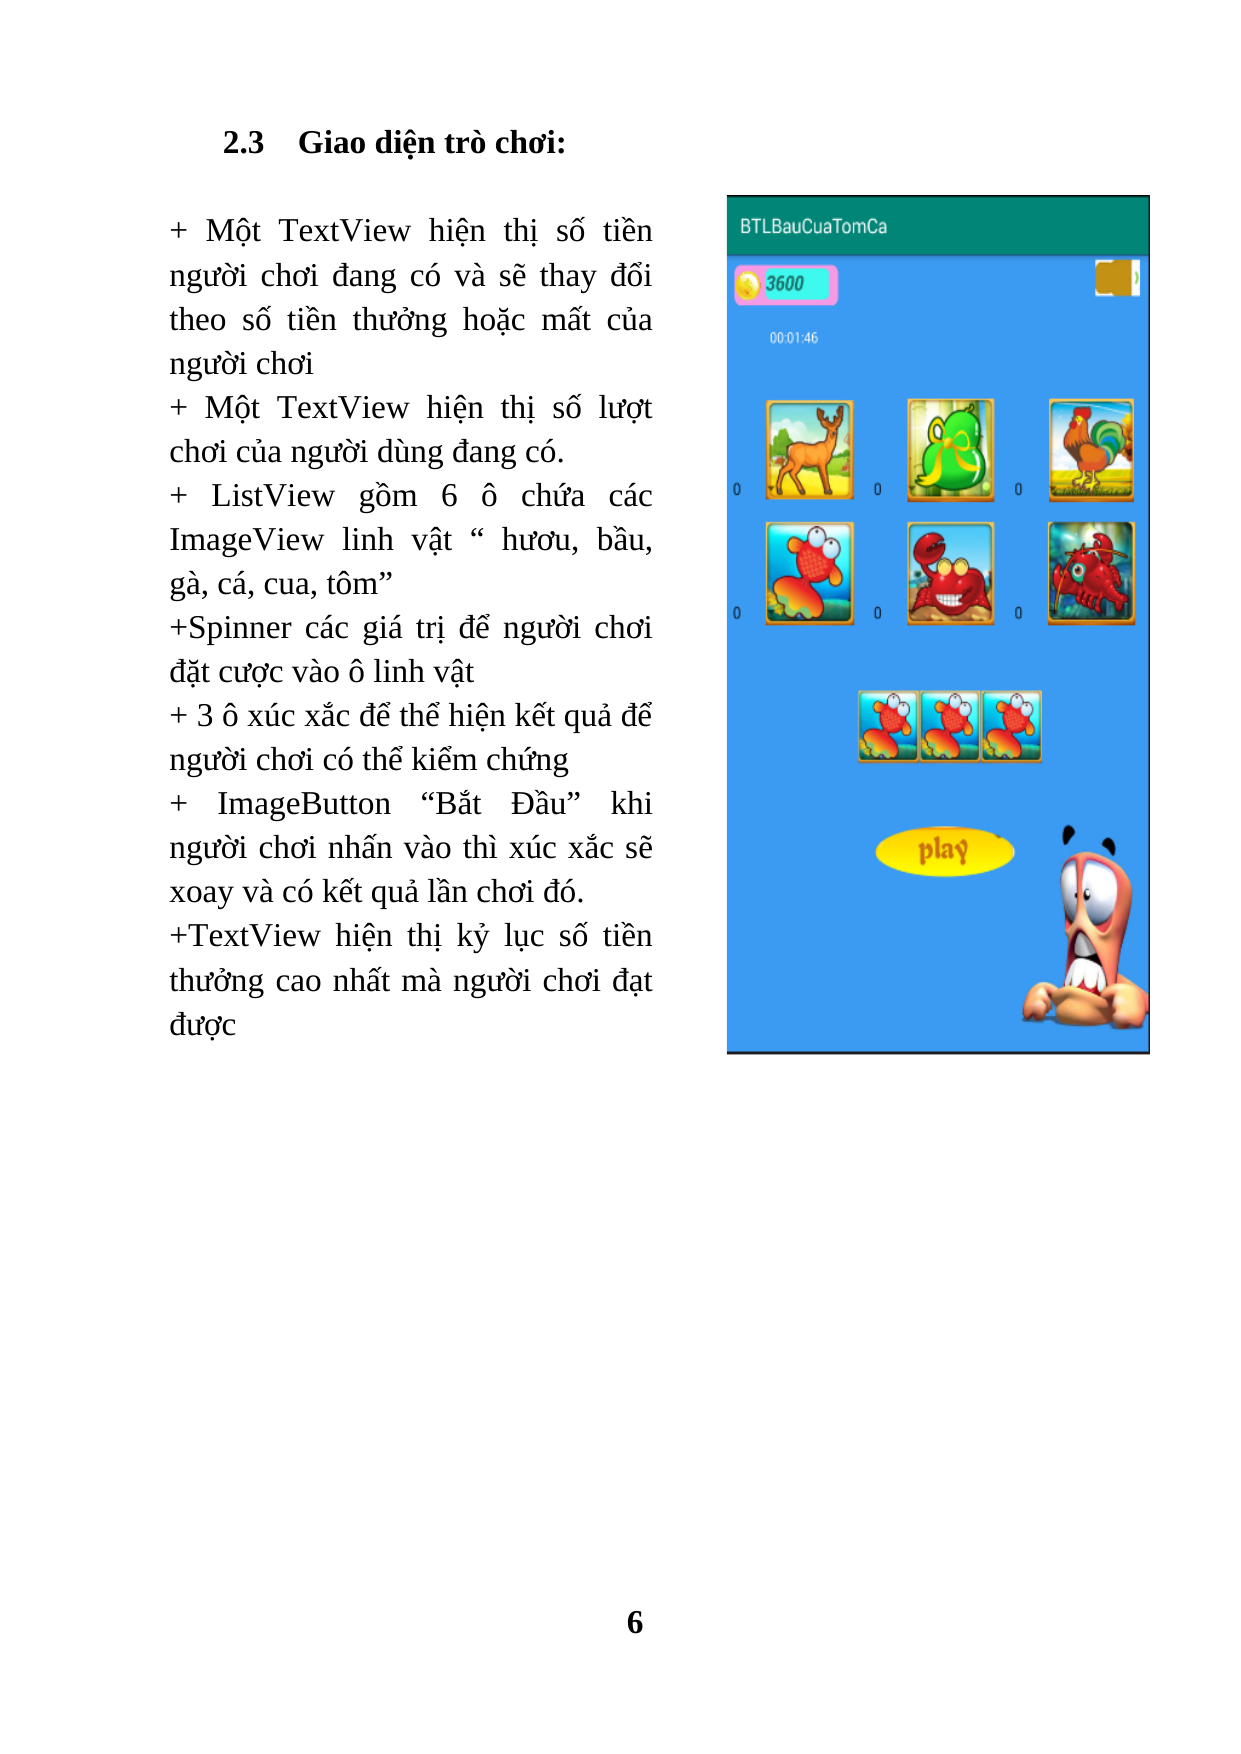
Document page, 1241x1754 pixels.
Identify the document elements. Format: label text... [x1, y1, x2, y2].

picture [726, 195, 1150, 1056]
subtitle Giao diện trò chơi: [223, 122, 1122, 161]
